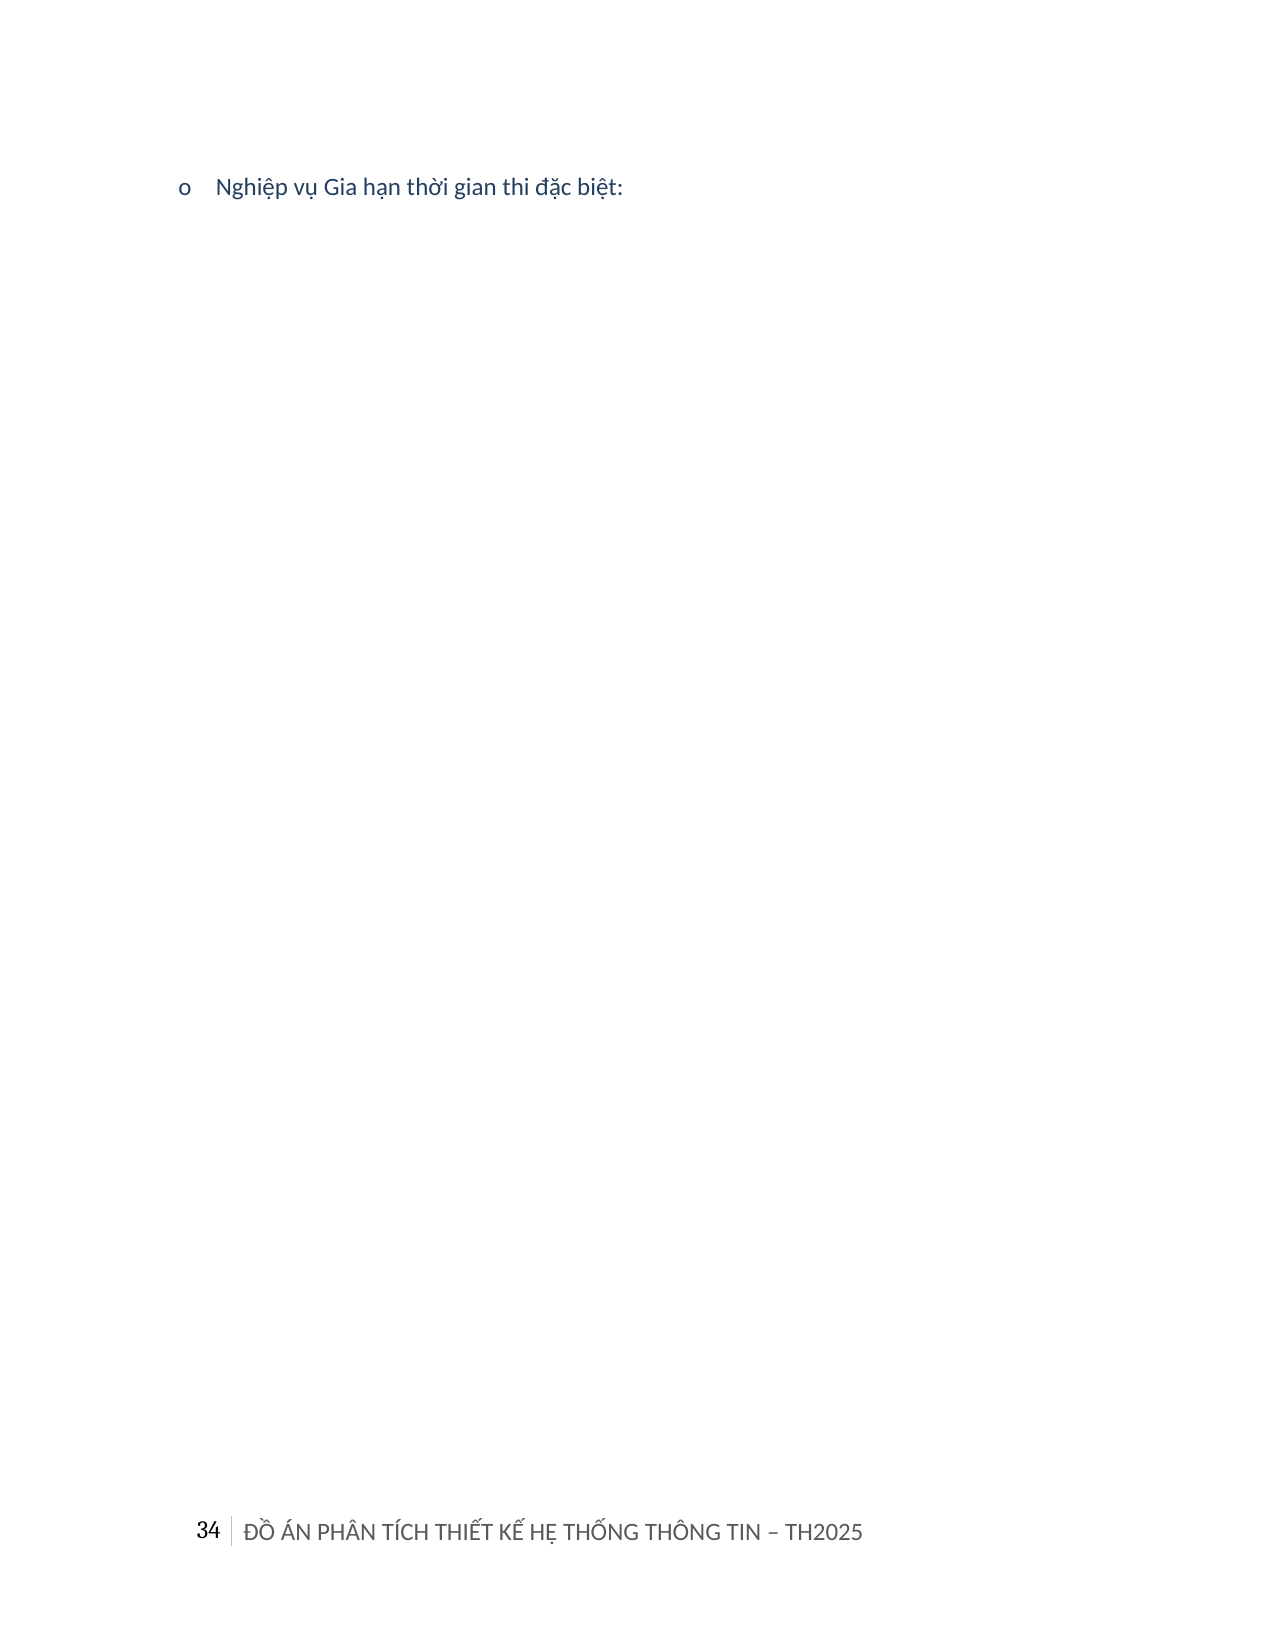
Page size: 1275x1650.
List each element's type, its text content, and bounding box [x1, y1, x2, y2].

subtitle Nghiệp vụ Gia hạn thời gian thi đặc biệt: [178, 171, 1087, 201]
